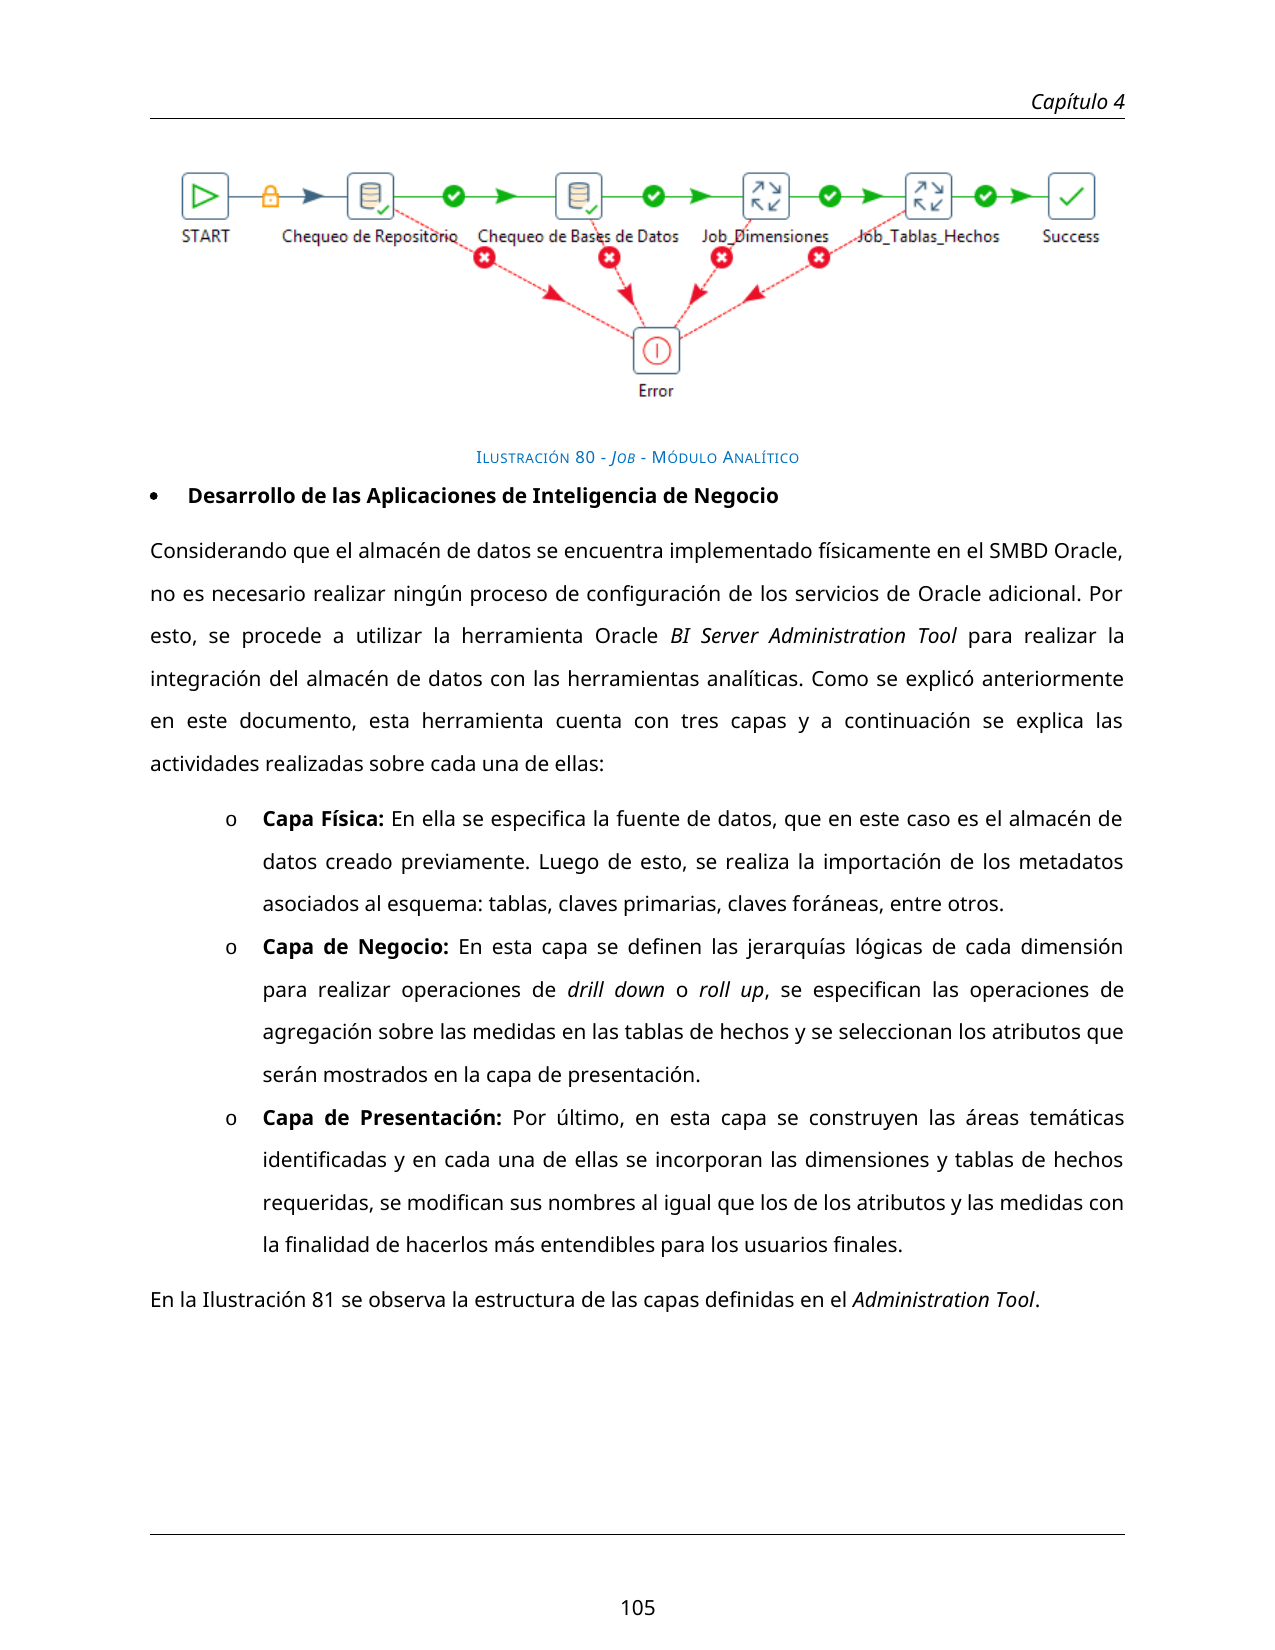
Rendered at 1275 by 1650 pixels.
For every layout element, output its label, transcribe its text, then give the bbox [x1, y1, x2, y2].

list Capa de Presentación: Por último, en esta capa se construyen las áreas temáticas identificadas y en cada una de ellas se incorporan las dimensiones y tablas de hechos requeridas, se modifican sus nombres al igual que los de los atributos y las medidas con la finalidad de hacerlos más entendibles para los usuarios finales. [225, 1103, 1125, 1259]
list Capa Física: En ella se especifica la fuente de datos, que en este caso es el almacén de datos creado previamente. Luego de esto, se realiza la importación de los metadatos asociados al esquema: tablas, claves primarias, claves foráneas, entre otros. [225, 804, 1125, 918]
picture [150, 150, 1125, 419]
list Desarrollo de las Aplicaciones de Inteligencia de Negocio [150, 481, 1125, 509]
list Capa de Negocio: En esta capa se definen las jerarquías lógicas de cada dimensión para realizar operaciones de drill down o roll up, se especifican las operaciones de agregación sobre las medidas en las tablas de hechos y se seleccionan los atributos que serán mostrados en la capa de presentación. [225, 932, 1125, 1088]
text Ilustración 80 - Job - Módulo Analítico [150, 446, 1125, 468]
text En la Ilustración 81 se observa la estructura de las capas definidas en el Administration Tool. [150, 1286, 1125, 1314]
text Considerando que el almacén de datos se encuentra implementado físicamente en el SMBD Oracle, no es necesario realizar ningún proceso de configuración de los servicios de Oracle adicional. Por esto, se procede a utilizar la herramienta Oracle BI Server Administration Tool para realizar la integración del almacén de datos con las herramientas analíticas. Como se explicó anteriormente en este documento, esta herramienta cuenta con tres capas y a continuación se explica las actividades realizadas sobre cada una de ellas: [150, 536, 1125, 777]
